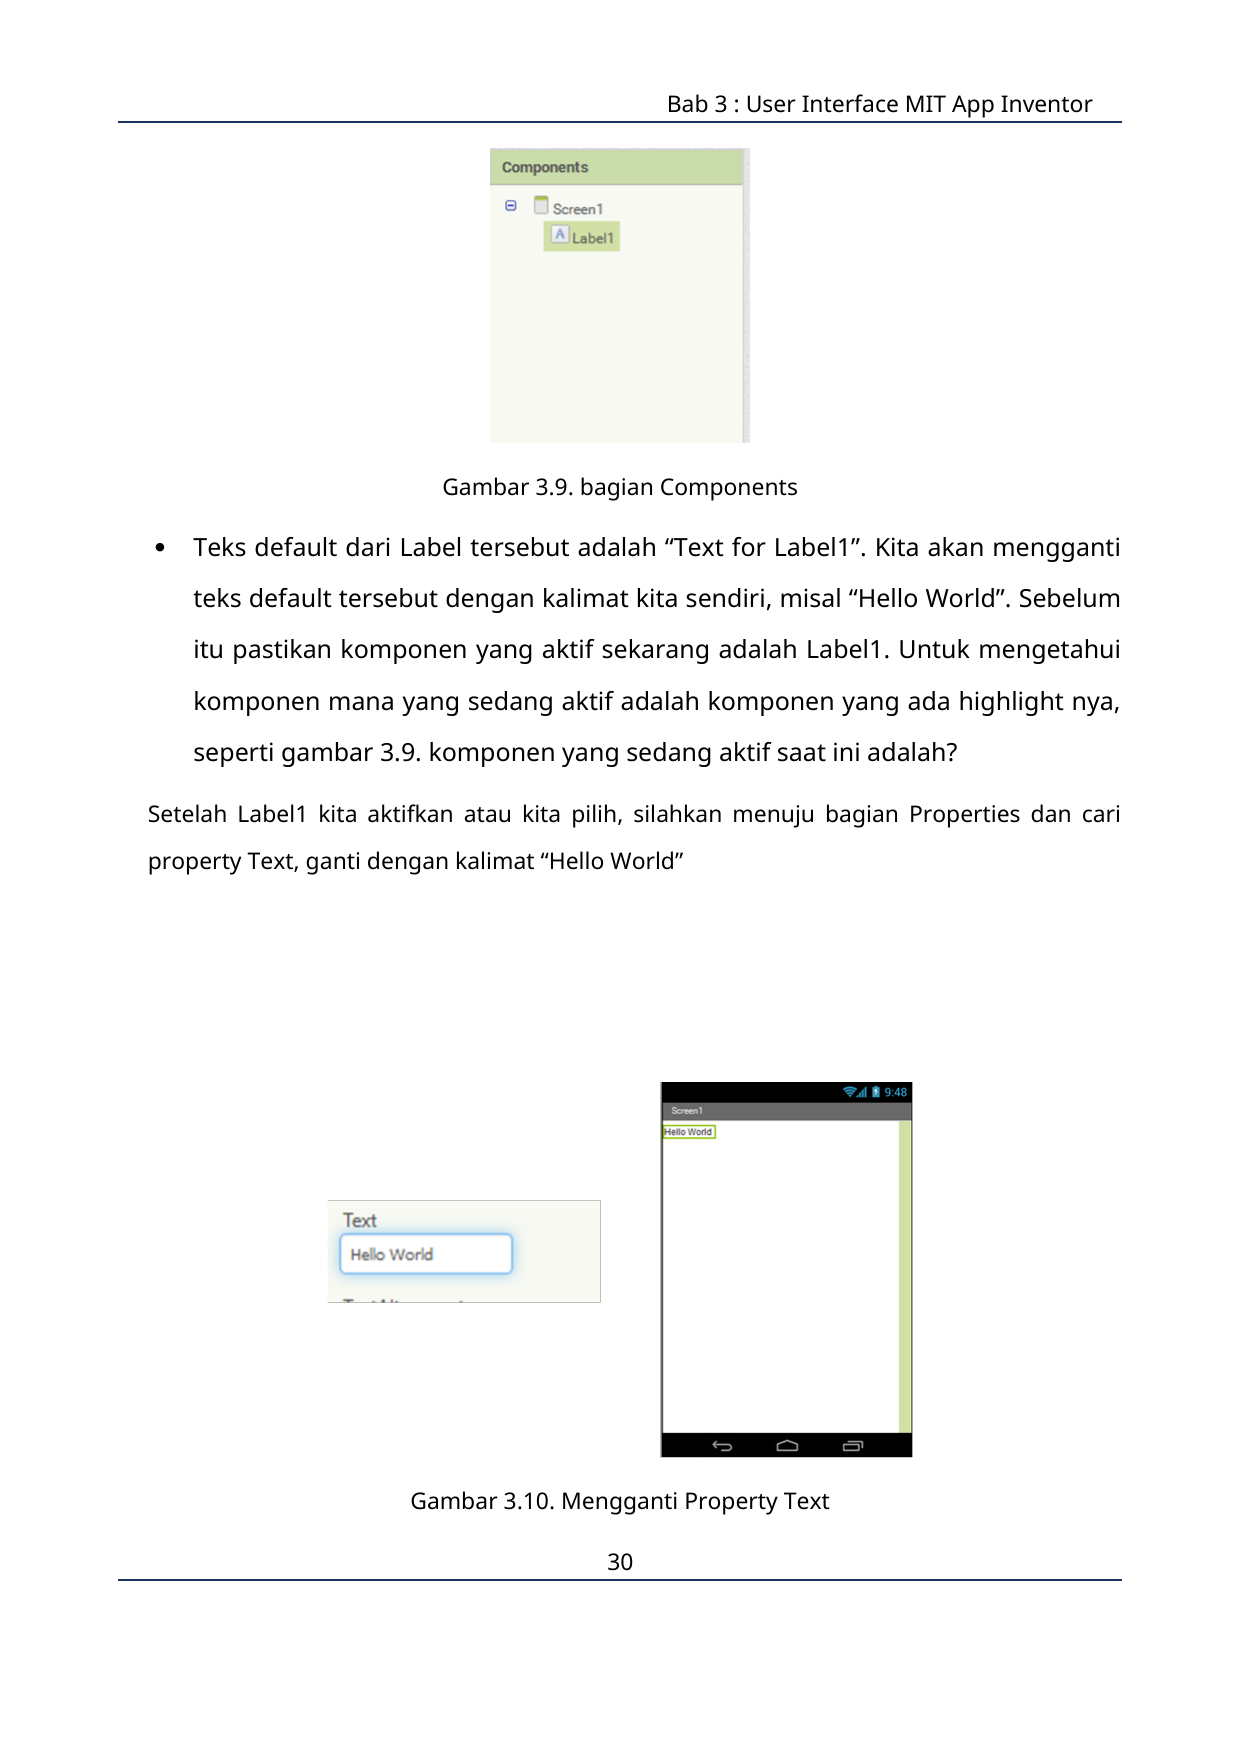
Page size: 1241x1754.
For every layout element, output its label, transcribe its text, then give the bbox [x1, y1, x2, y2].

list Teks default dari Label tersebut adalah “Text for Label1”. Kita akan mengganti teks default tersebut dengan kalimat kita sendiri, misal “Hello World”. Sebelum itu pastikan komponen yang aktif sekarang adalah Label1. Untuk mengetahui komponen mana yang sedang aktif adalah komponen yang ada highlight nya, seperti gambar 3.9. komponen yang sedang aktif saat ini adalah? [156, 530, 1122, 768]
text Gambar 3.10. Mengganti Property Text [118, 1485, 1122, 1517]
picture [490, 148, 750, 443]
text Setelah Label1 kita aktifkan atau kita pilih, silahkan menuju bagian Properties dan cari property Text, ganti dengan kalimat “Hello World” [148, 798, 1122, 876]
picture [327, 1082, 913, 1458]
text Gambar 3.9. bagian Components [118, 471, 1122, 502]
